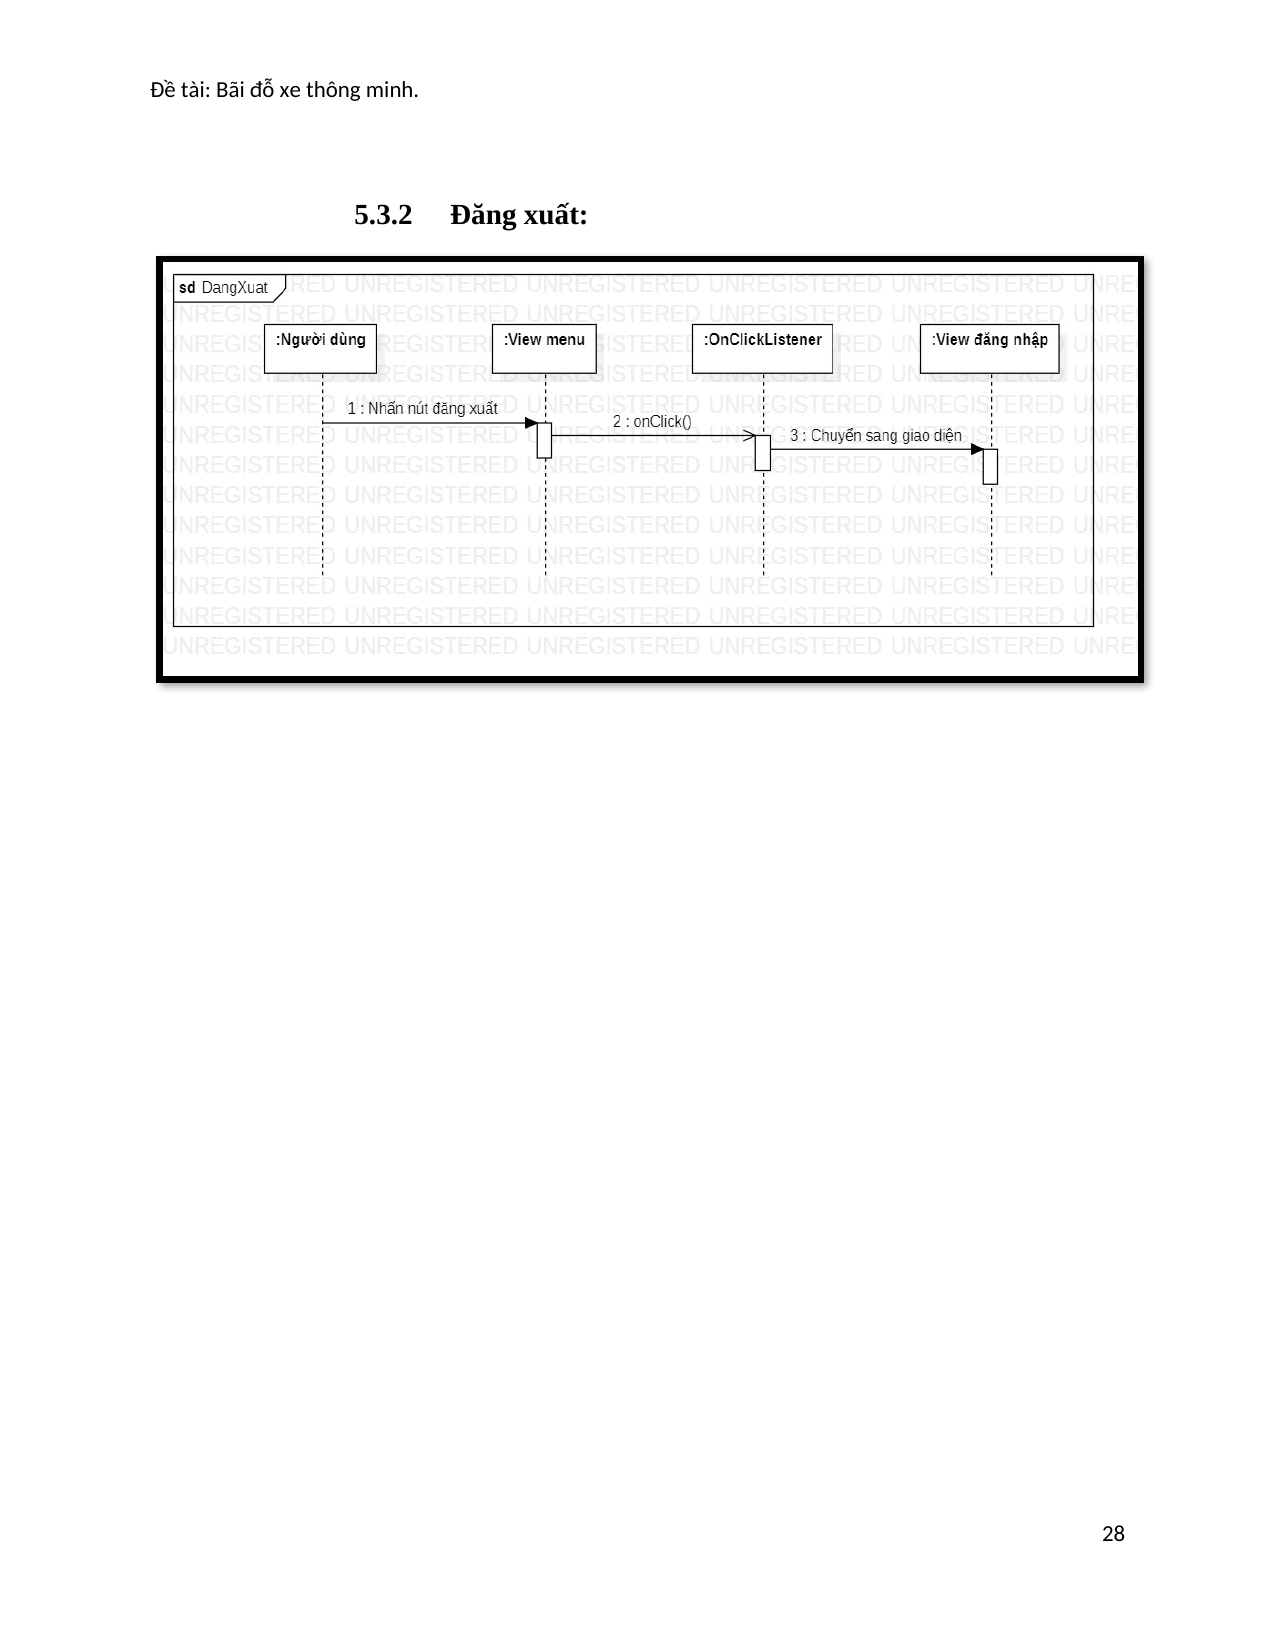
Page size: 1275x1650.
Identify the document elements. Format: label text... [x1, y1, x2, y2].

picture [163, 262, 1138, 676]
text Đăng xuất: [412, 197, 1125, 230]
